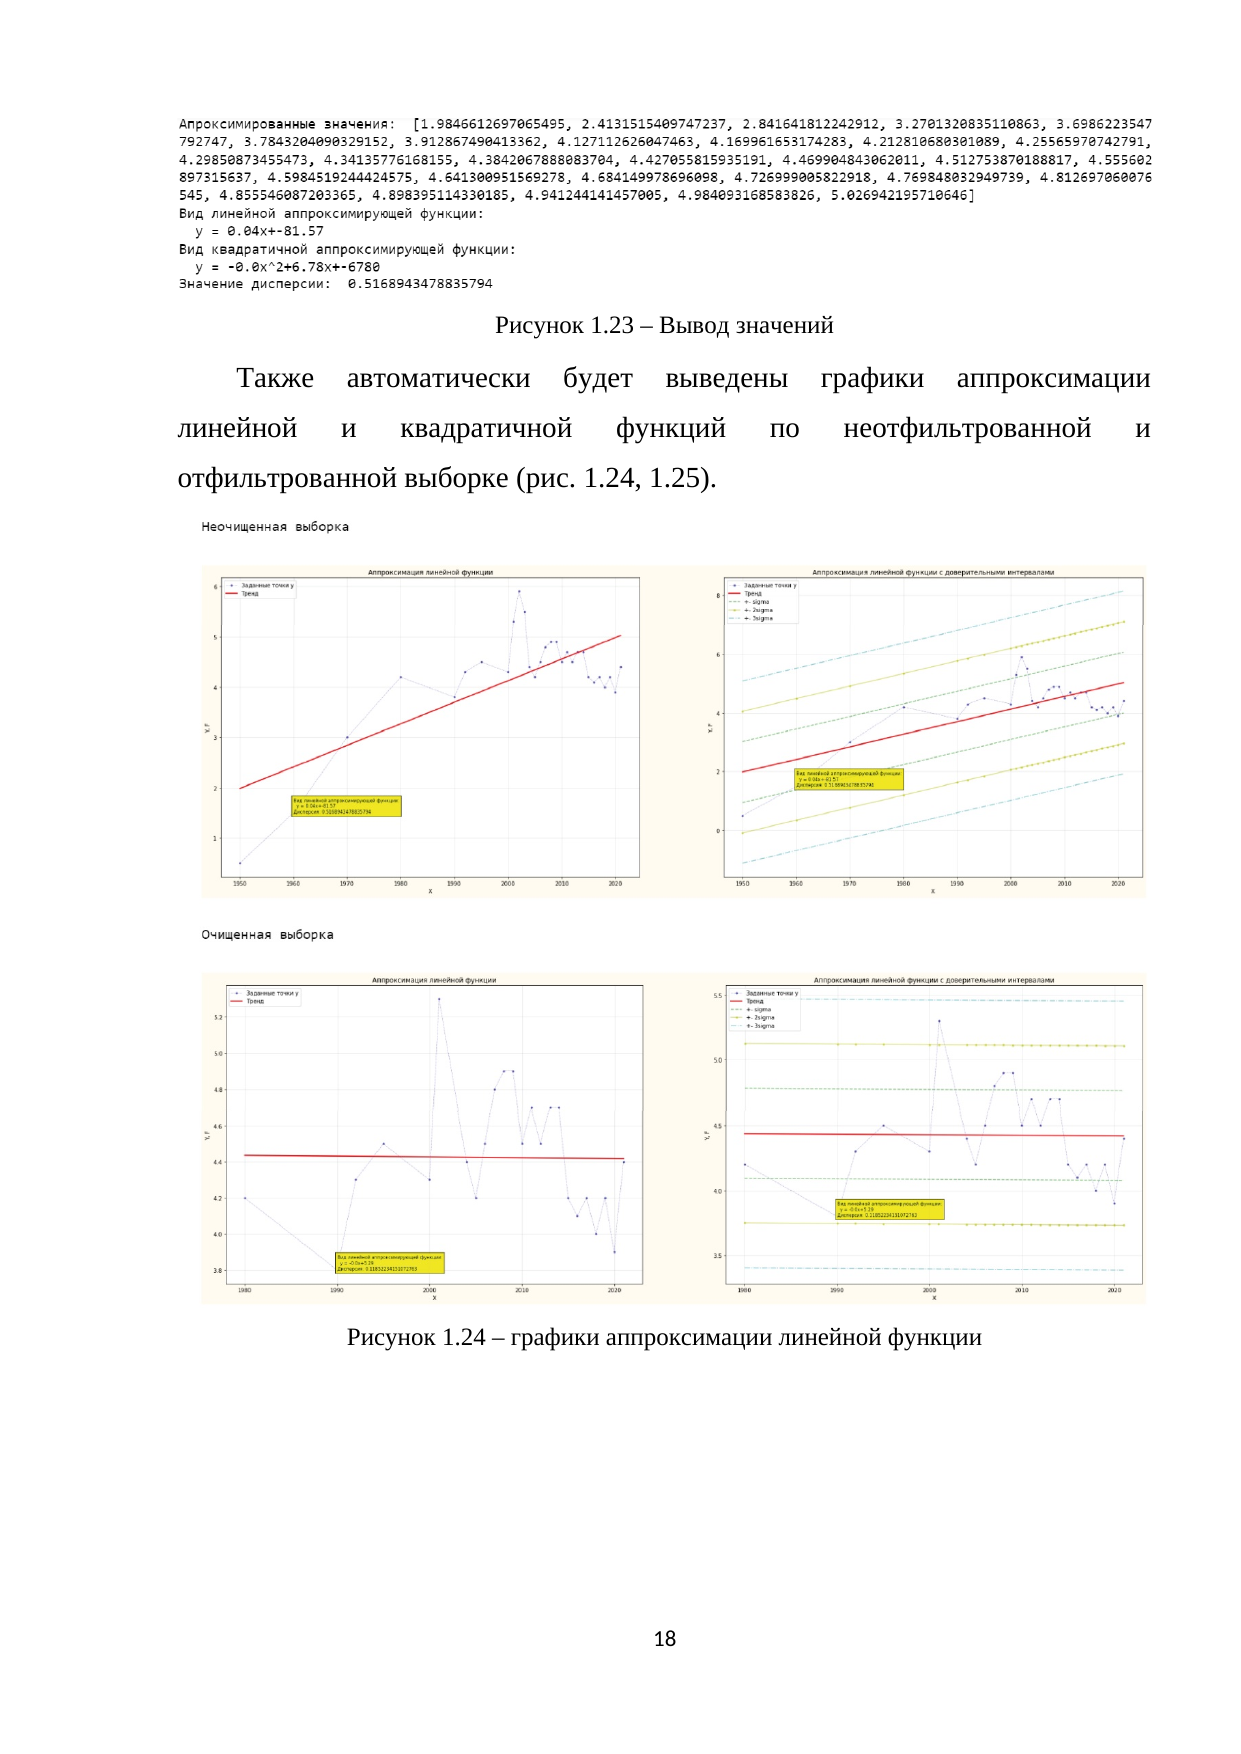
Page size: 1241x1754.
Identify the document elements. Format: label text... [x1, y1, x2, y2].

picture [177, 118, 1152, 296]
text Рисунок 1.24 – графики аппроксимации линейной функции [177, 1322, 1152, 1350]
picture [177, 510, 1149, 1308]
text Рисунок 1.23 – Вывод значений [177, 310, 1152, 339]
text Также автоматически будет выведены графики аппроксимации линейной и квадратичной функций по неотфильтрованной и отфильтрованной выборке (рис. 1.24, 1.25). [177, 360, 1152, 494]
